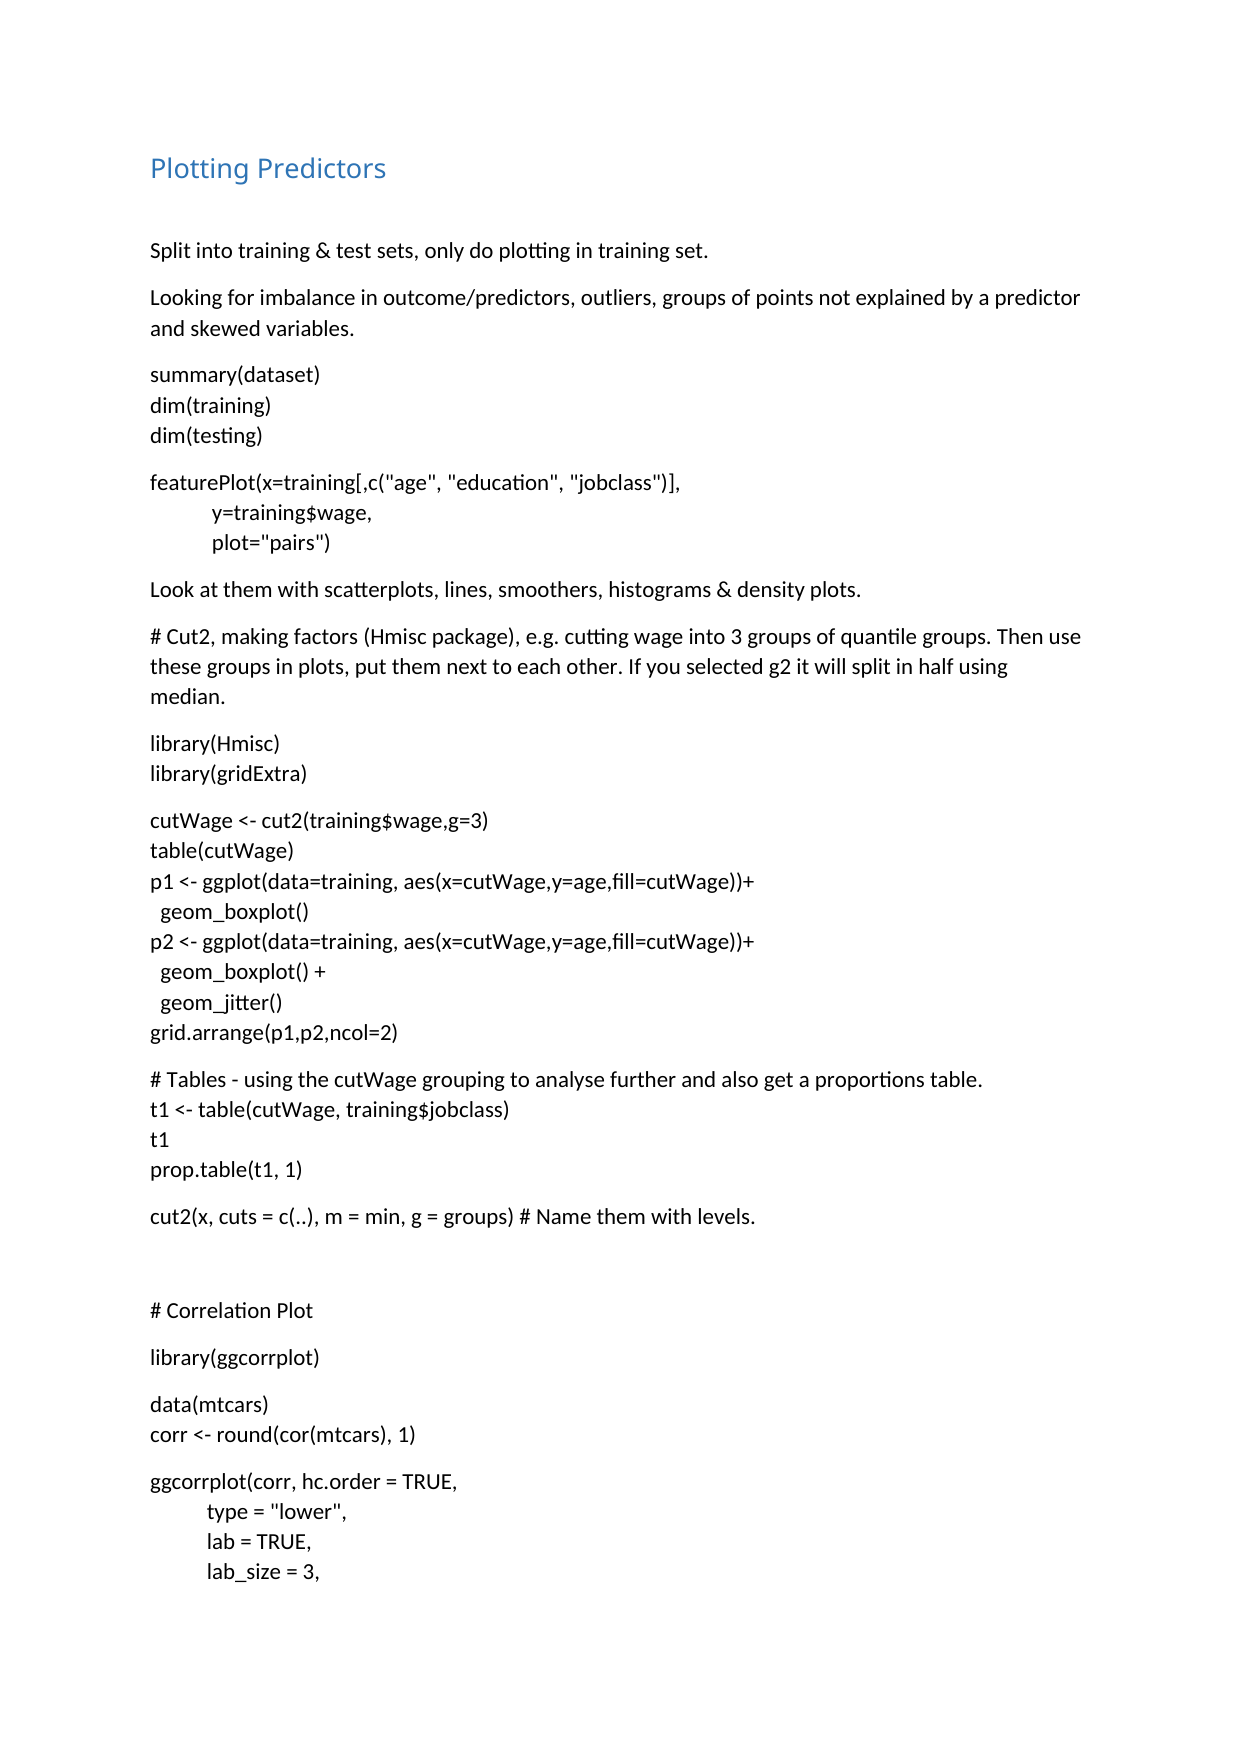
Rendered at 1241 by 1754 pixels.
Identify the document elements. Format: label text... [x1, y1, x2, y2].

text Look at them with scatterplots, lines, smoothers, histograms & density plots. [150, 575, 1090, 603]
text data(mtcars) corr <- round(cor(mtcars), 1) [150, 1390, 1090, 1448]
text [150, 1467, 1090, 1586]
text cutWage <- cut2(training$wage,g=3) table(cutWage) p1 <- ggplot(data=training, aes(x=cutWage,y=age,fill=cutWage))+ geom_boxplot() p2 <- ggplot(data=training, aes(x=cutWage,y=age,fill=cutWage))+ geom_boxplot() + geom_jitter() grid.arrange(p1,p2,ncol=2) [150, 806, 1090, 1046]
text Split into training & test sets, only do plotting in training set. [150, 237, 1090, 265]
subtitle Plotting Predictors [150, 150, 1090, 187]
text # Correlation Plot [150, 1296, 1090, 1324]
text library(Hmisc) library(gridExtra) [150, 729, 1090, 788]
text library(ggcorrplot) [150, 1343, 1090, 1371]
text cut2(x, cuts = c(..), m = min, g = groups) # Name them with levels. [150, 1202, 1090, 1230]
text summary(dataset) dim(training) dim(testing) [150, 361, 1090, 449]
text featurePlot(x=training[,c("age", "education", "jobclass")], y=training$wage, plot="pairs") [150, 468, 1090, 556]
text # Tables - using the cutWage grouping to analyse further and also get a proportions table. t1 <- table(cutWage, training$jobclass) t1 prop.table(t1, 1) [150, 1065, 1090, 1183]
text Looking for imbalance in outcome/predictors, outliers, groups of points not explained by a predictor and skewed variables. [150, 283, 1090, 342]
text # Cut2, making factors (Hmisc package), e.g. cutting wage into 3 groups of quantile groups. Then use these groups in plots, put them next to each other. If you selected g2 it will split in half using median. [150, 622, 1090, 711]
